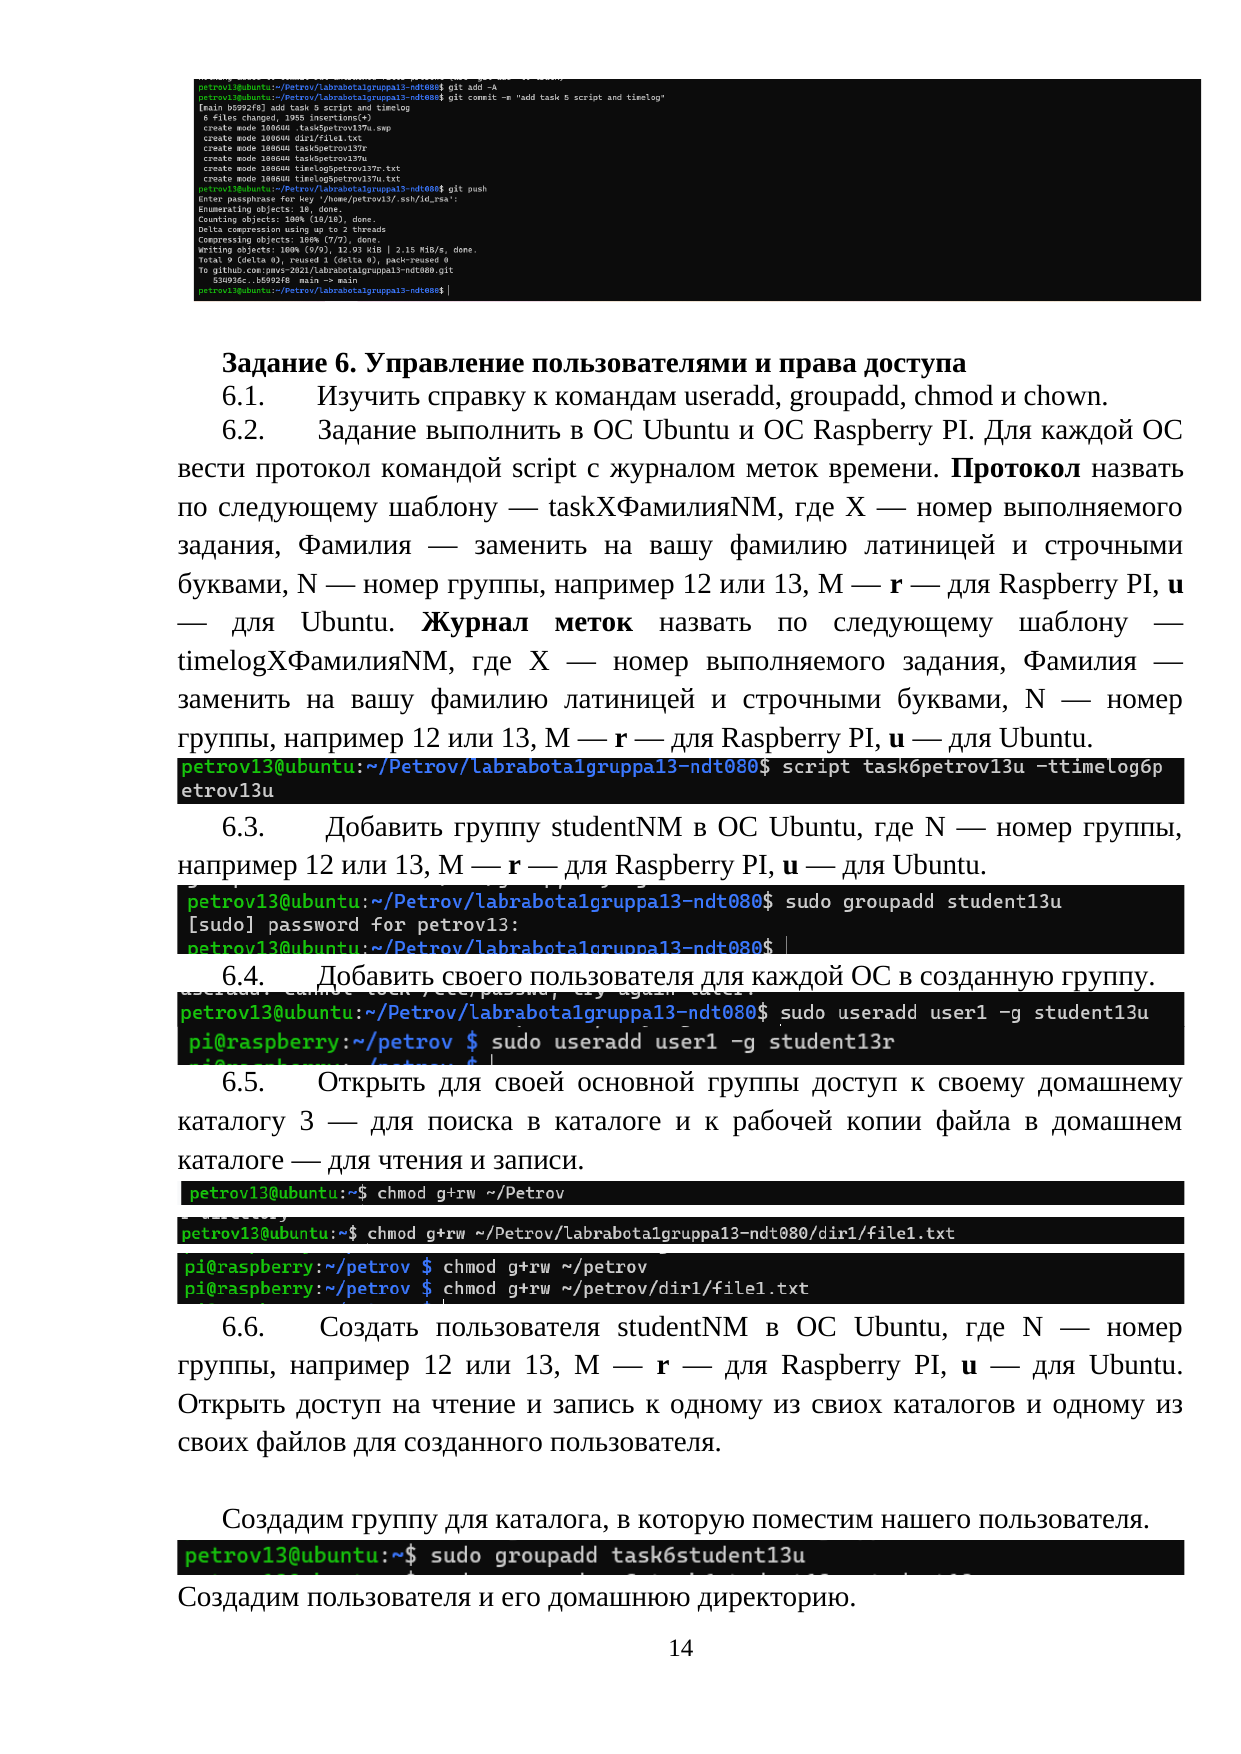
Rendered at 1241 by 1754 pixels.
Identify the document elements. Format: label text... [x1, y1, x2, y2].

picture [177, 1181, 1185, 1205]
list Задание выполнить в ОС Ubuntu и ОС Raspberry PI. Для каждой ОС вести протокол командой script с журналом меток времени. Протокол назвать по следующему шаблону — taskXФамилияNM, где X — номер выполняемого задания, Фамилия — заменить на вашу фамилию латиницей и строчными буквами, N — номер группы, например 12 или 13, M — r — для Raspberry PI, u — для Ubuntu. Журнал меток назвать по следующему шаблону — timelogXФамилияNM, где X — номер выполняемого задания, Фамилия — заменить на вашу фамилию латиницей и строчными буквами, N — номер группы, например 12 или 13, M — r — для Raspberry PI, u — для Ubuntu. [177, 412, 1184, 754]
picture [177, 1540, 1185, 1575]
picture [177, 1253, 1185, 1304]
list Добавить своего пользователя для каждой ОС в созданную группу. [177, 958, 1184, 992]
picture [177, 758, 1185, 804]
text Создадим пользователя и его домашнюю директорию. [177, 1579, 1184, 1613]
picture [177, 992, 1185, 1065]
list Создадим группу для каталога, в которую поместим нашего пользователя. [222, 1501, 1184, 1535]
list Изучить справку к командам useradd, groupadd, chmod и chown. [177, 378, 1184, 412]
picture [177, 885, 1185, 954]
picture [193, 79, 1202, 302]
list Создать пользователя studentNM в ОС Ubuntu, где N — номер группы, например 12 или 13, M — r — для Raspberry PI, u — для Ubuntu. Открыть доступ на чтение и запись к одному из свиох каталогов и одному из своих файлов для созданного пользователя. [177, 1309, 1184, 1458]
picture [177, 1217, 1185, 1244]
list Открыть для своей основной группы доступ к своему домашнему каталогу 3 — для поиска в каталоге и к рабочей копии файла в домашнем каталоге — для чтения и записи. [177, 1065, 1184, 1176]
list Добавить группу studentNM в ОС Ubuntu, где N — номер группы, например 12 или 13, M — r — для Raspberry PI, u — для Ubuntu. [177, 809, 1184, 881]
subtitle Задание 6. Управление пользователями и права доступа [177, 345, 1184, 378]
